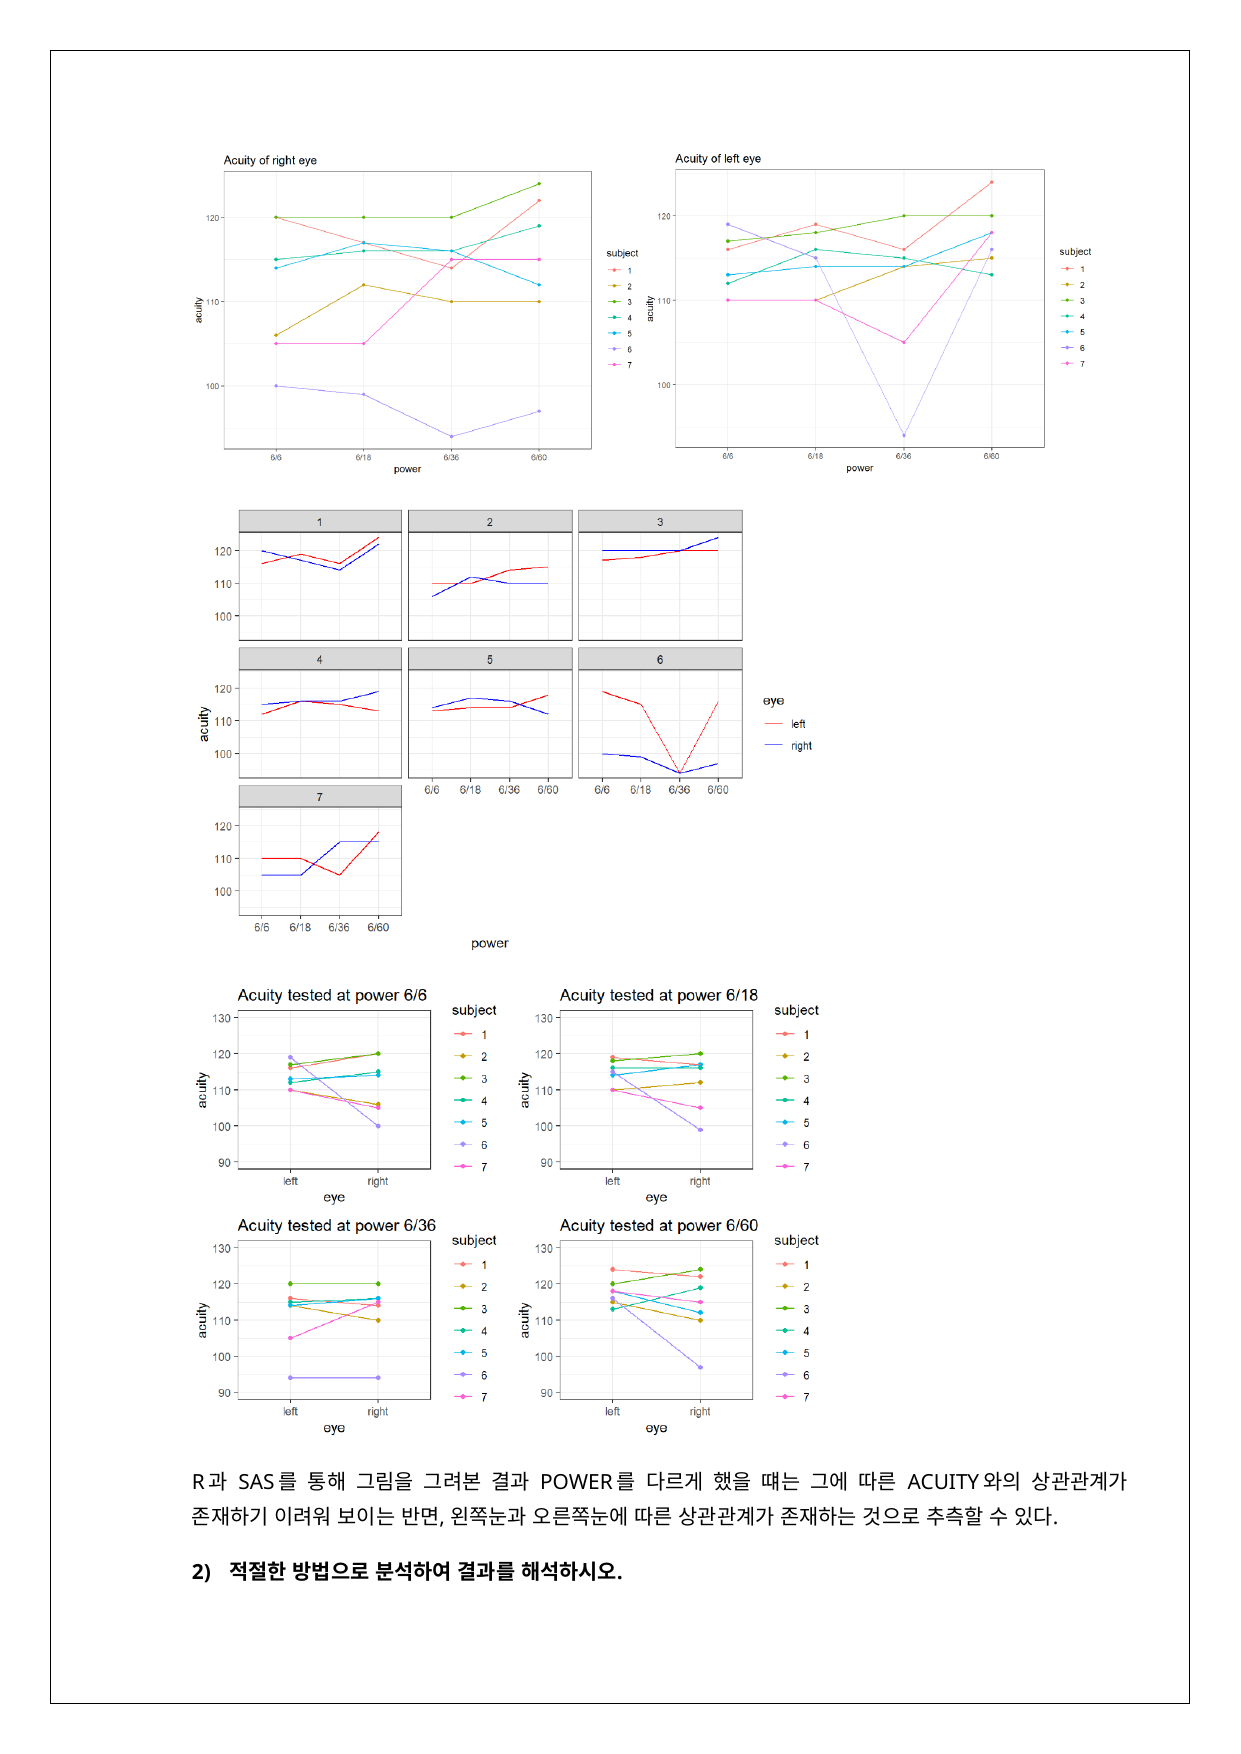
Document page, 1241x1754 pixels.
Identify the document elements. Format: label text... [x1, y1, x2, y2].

picture [191, 500, 825, 957]
picture [191, 981, 828, 1441]
picture [191, 150, 1100, 476]
text R과 SAS를 통해 그림을 그려본 결과 POWER를 다르게 했을 떄는 그에 따른 ACUITY와의 상관관계가 존재하기 이려워 보이는 반면, 왼쪽눈과 오른쪽눈에 따른 상관관계가 존재하는 것으로 추측할 수 있다. [192, 1465, 1128, 1530]
list 적절한 방법으로 분석하여 결과를 해석하시오. [192, 1556, 1128, 1586]
